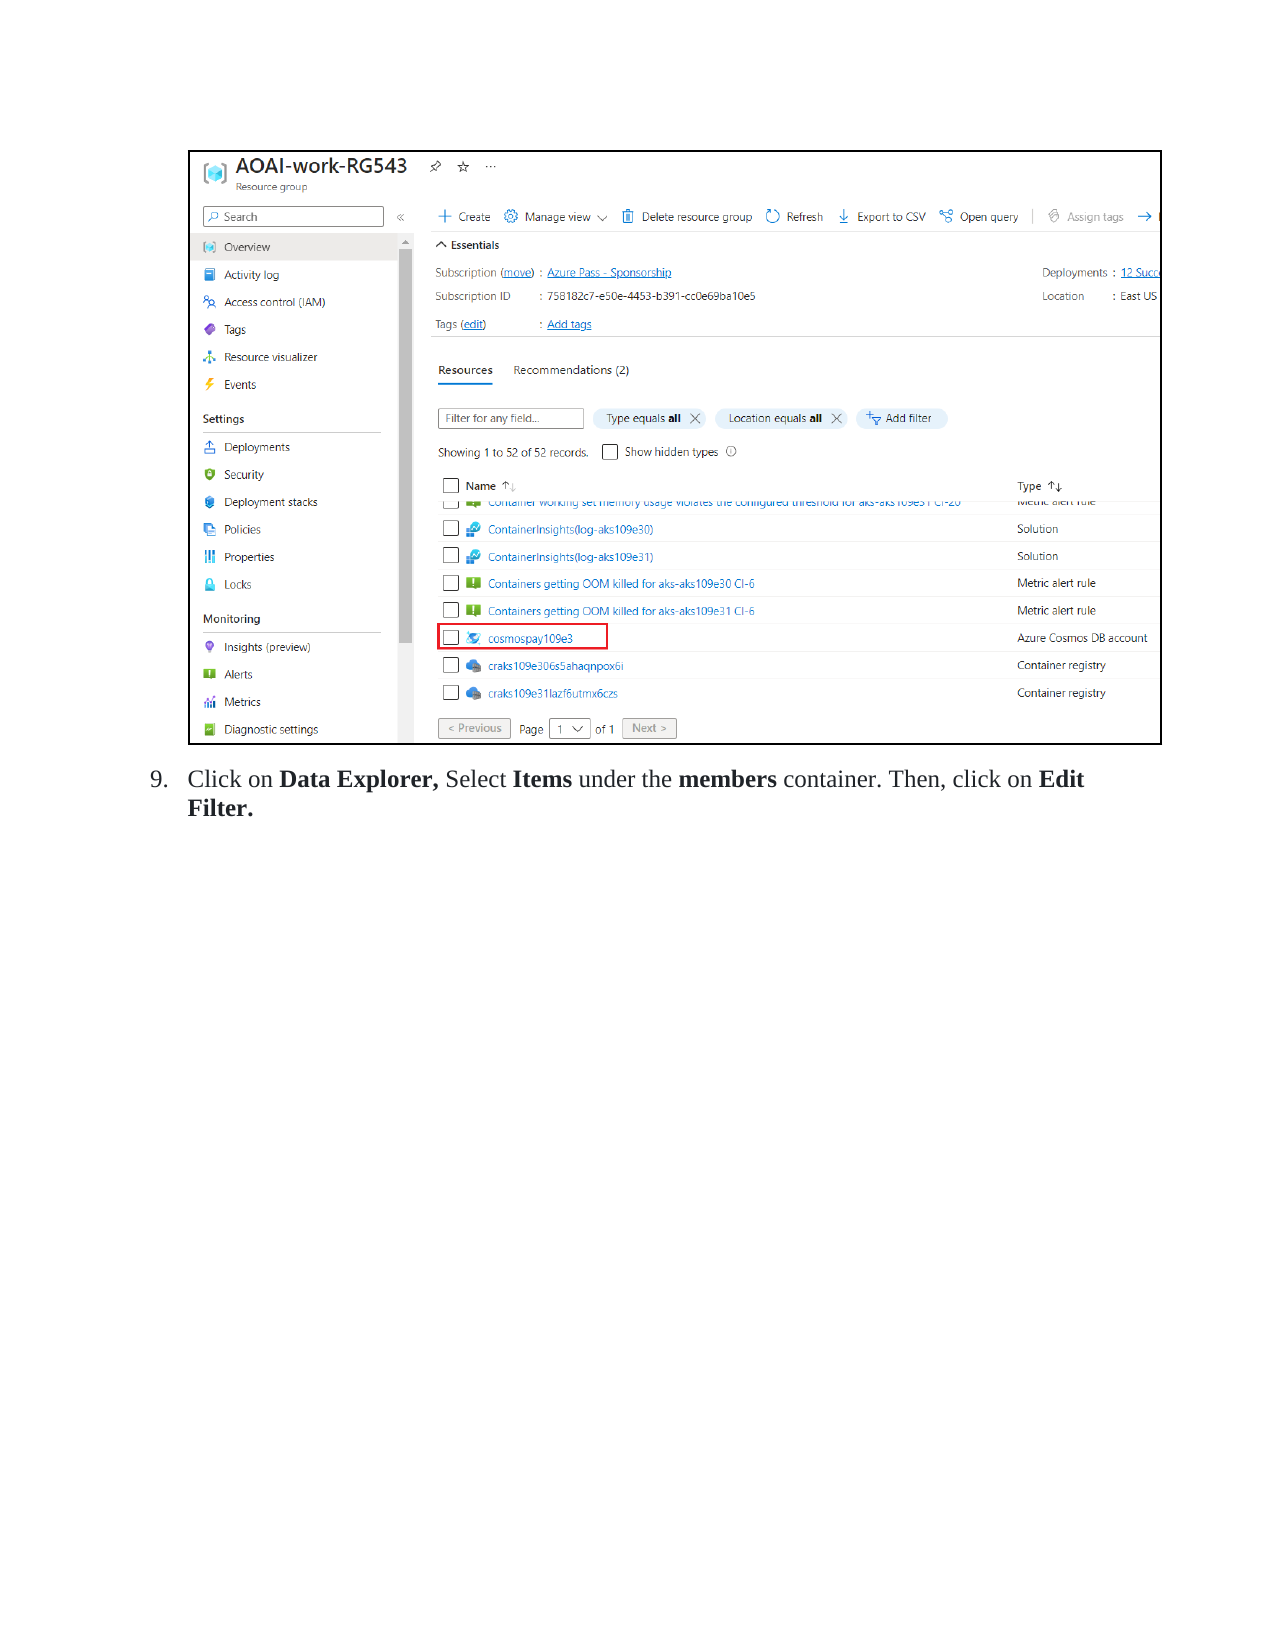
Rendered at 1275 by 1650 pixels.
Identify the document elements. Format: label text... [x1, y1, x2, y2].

list Click on Data Explorer, Select Items under the members container. Then, click on Edit Filter. [150, 764, 1125, 821]
picture [190, 152, 1160, 743]
